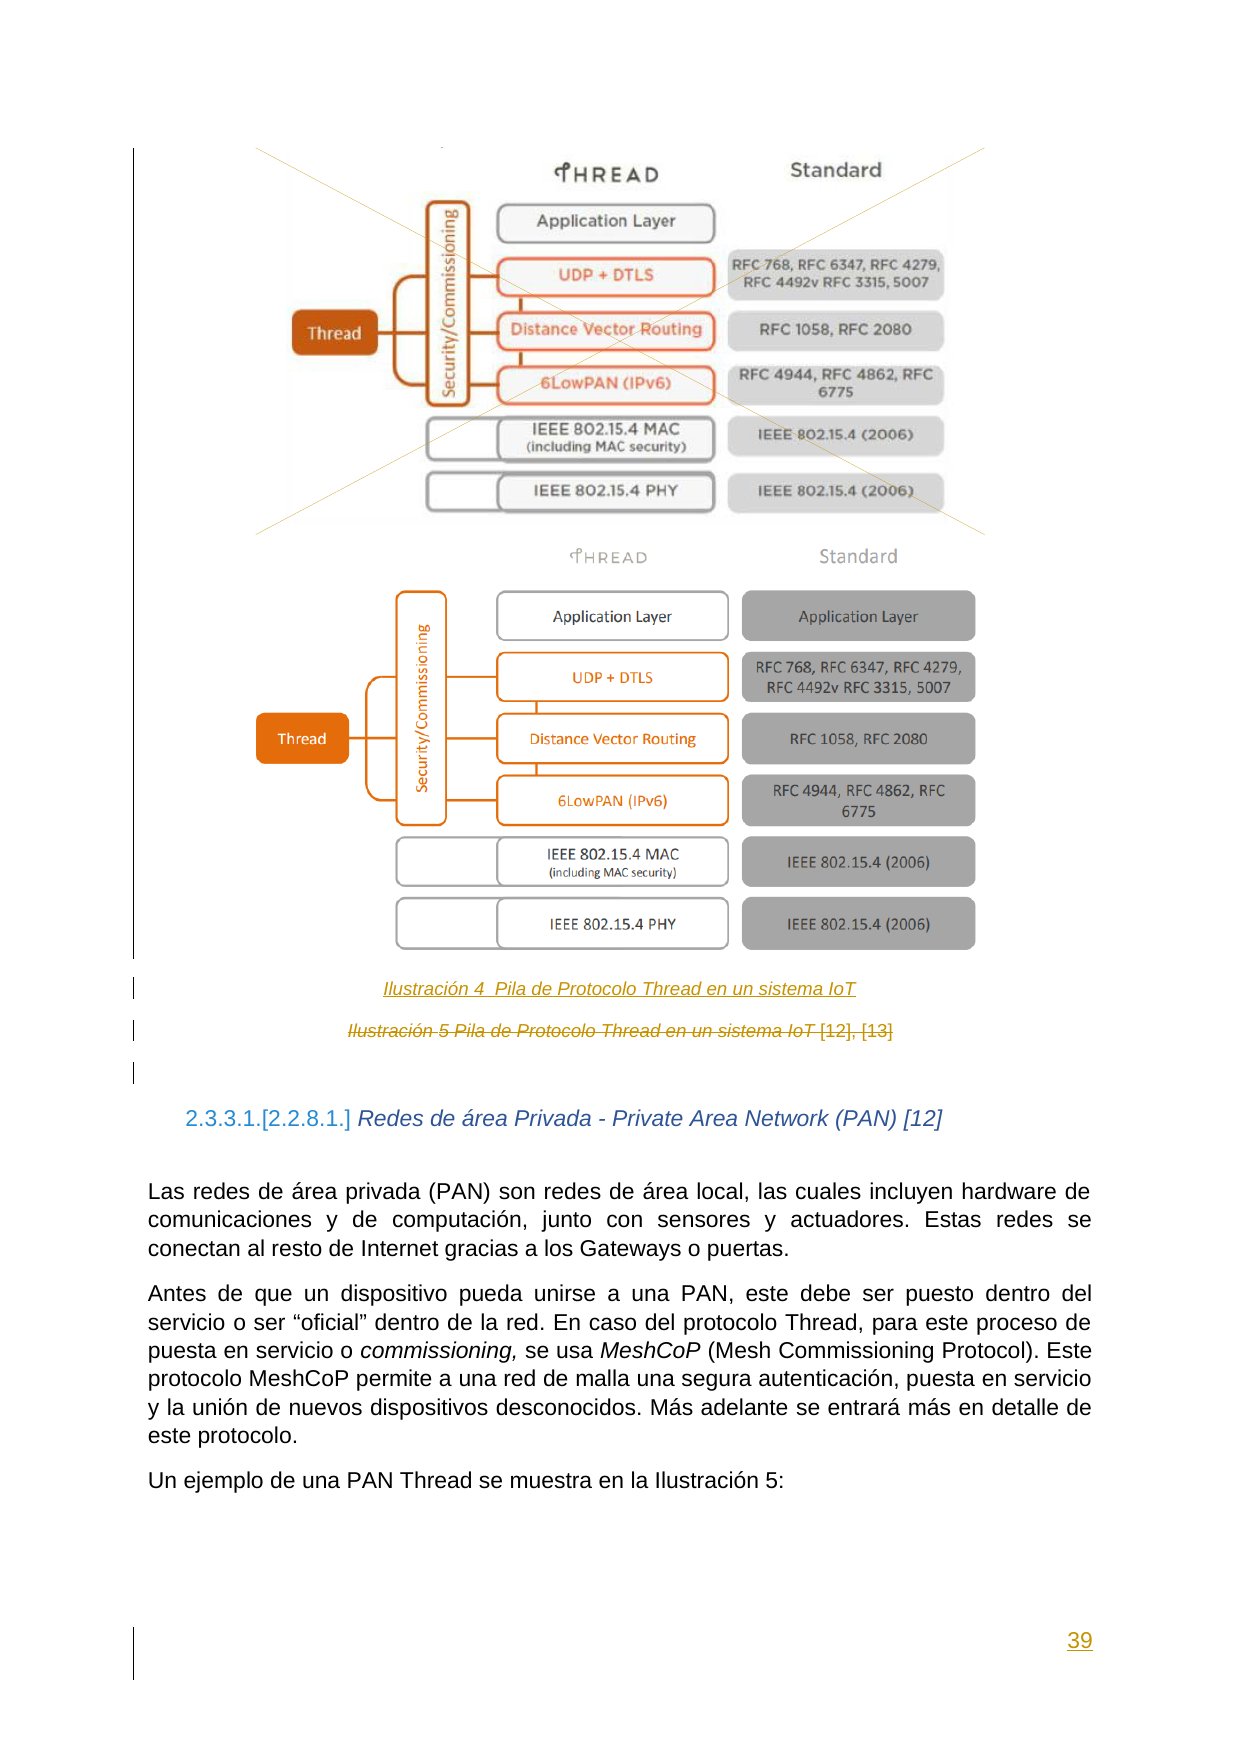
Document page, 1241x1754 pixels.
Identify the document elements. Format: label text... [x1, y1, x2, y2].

picture [255, 149, 618, 534]
picture [258, 342, 983, 535]
text Un ejemplo de una PAN Thread se muestra en la Ilustración 5: [148, 1467, 1092, 1494]
text Antes de que un dispositivo pueda unirse a una PAN, este debe ser puesto dentro del servicio o ser “oficial” dentro de la red. En caso del protocolo Thread, para este proceso de puesta en servicio o commissioning, se usa MeshCoP (Mesh Commissioning Protocol). Este protocolo MeshCoP permite a una red de malla una segura autenticación, puesta en servicio y la unión de nuevos dispositivos desconocidos. Más adelante se entrará más en detalle de este protocolo. [148, 1280, 1092, 1448]
picture [248, 536, 992, 959]
picture [257, 147, 983, 340]
text Las redes de área privada (PAN) son redes de área local, las cuales incluyen hardware de comunicaciones y de computación, junto con sensores y actuadores. Estas redes se conectan al resto de Internet gracias a los Gateways o puertas. [148, 1178, 1092, 1261]
subtitle Redes de área Privada - Private Area Network (PAN) [12] [185, 1104, 1092, 1131]
picture [622, 149, 985, 534]
